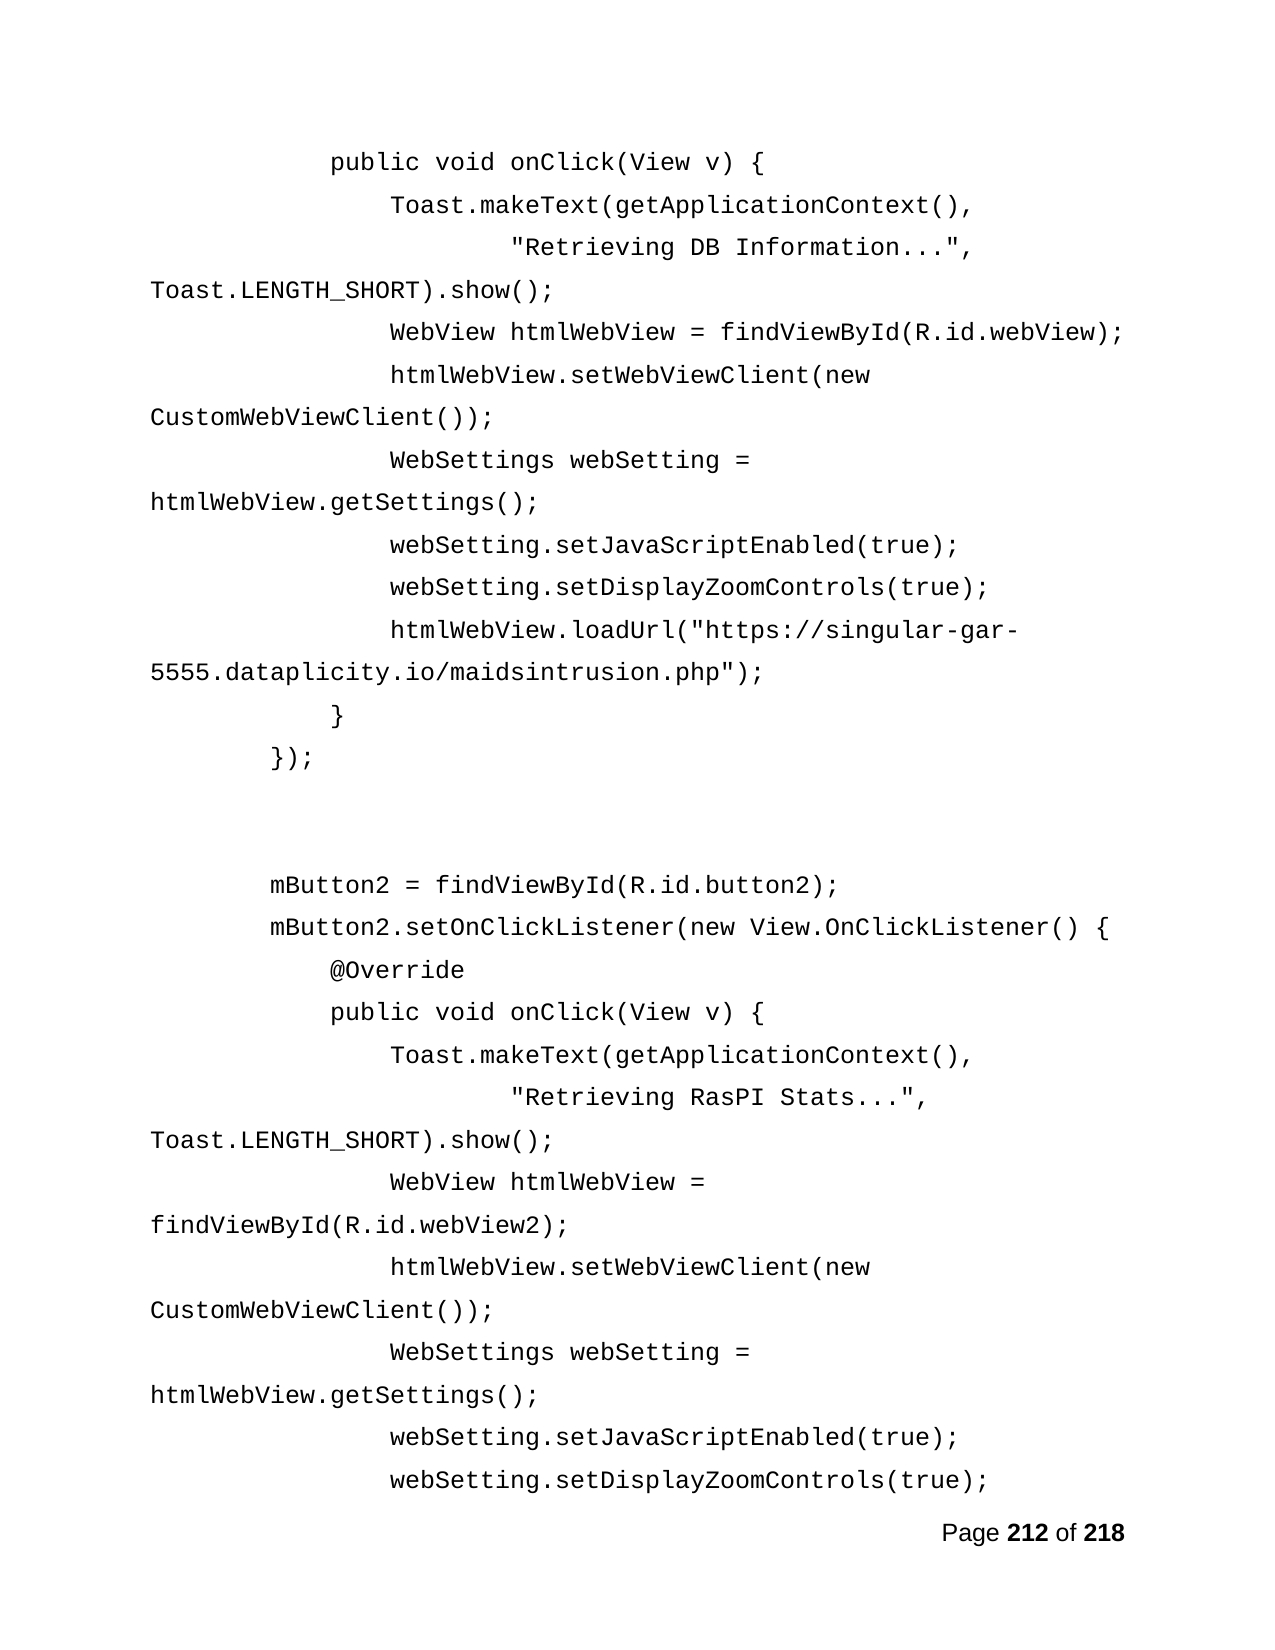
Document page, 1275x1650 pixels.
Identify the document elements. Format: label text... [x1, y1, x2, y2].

text WebSettings webSetting = htmlWebView.getSettings(); [150, 1340, 1125, 1411]
text WebSettings webSetting = htmlWebView.getSettings(); [150, 447, 1125, 518]
text htmlWebView.loadUrl("https://singular-gar-5555.dataplicity.io/maidsintrusion.php"); [150, 617, 1125, 688]
text public void onClick(View v) { [150, 1000, 1125, 1028]
text "Retrieving DB Information...", Toast.LENGTH_SHORT).show(); [150, 235, 1125, 306]
text @Override [150, 957, 1125, 986]
text htmlWebView.setWebViewClient(new CustomWebViewClient()); [150, 1255, 1125, 1326]
text mButton2.setOnClickListener(new View.OnClickListener() { [150, 915, 1125, 943]
text public void onClick(View v) { [150, 150, 1125, 178]
text WebView htmlWebView = findViewById(R.id.webView); [150, 320, 1125, 348]
text webSetting.setDisplayZoomControls(true); [150, 575, 1125, 603]
text } [150, 702, 1125, 731]
text htmlWebView.setWebViewClient(new CustomWebViewClient()); [150, 362, 1125, 433]
text }); [150, 745, 1125, 773]
text WebView htmlWebView = findViewById(R.id.webView2); [150, 1170, 1125, 1241]
text mButton2 = findViewById(R.id.button2); [150, 872, 1125, 901]
text "Retrieving RasPI Stats...", Toast.LENGTH_SHORT).show(); [150, 1085, 1125, 1156]
text webSetting.setJavaScriptEnabled(true); [150, 1425, 1125, 1453]
text Toast.makeText(getApplicationContext(), [150, 1042, 1125, 1071]
text webSetting.setJavaScriptEnabled(true); [150, 532, 1125, 561]
text webSetting.setDisplayZoomControls(true); [150, 1467, 1125, 1496]
text Toast.makeText(getApplicationContext(), [150, 192, 1125, 221]
